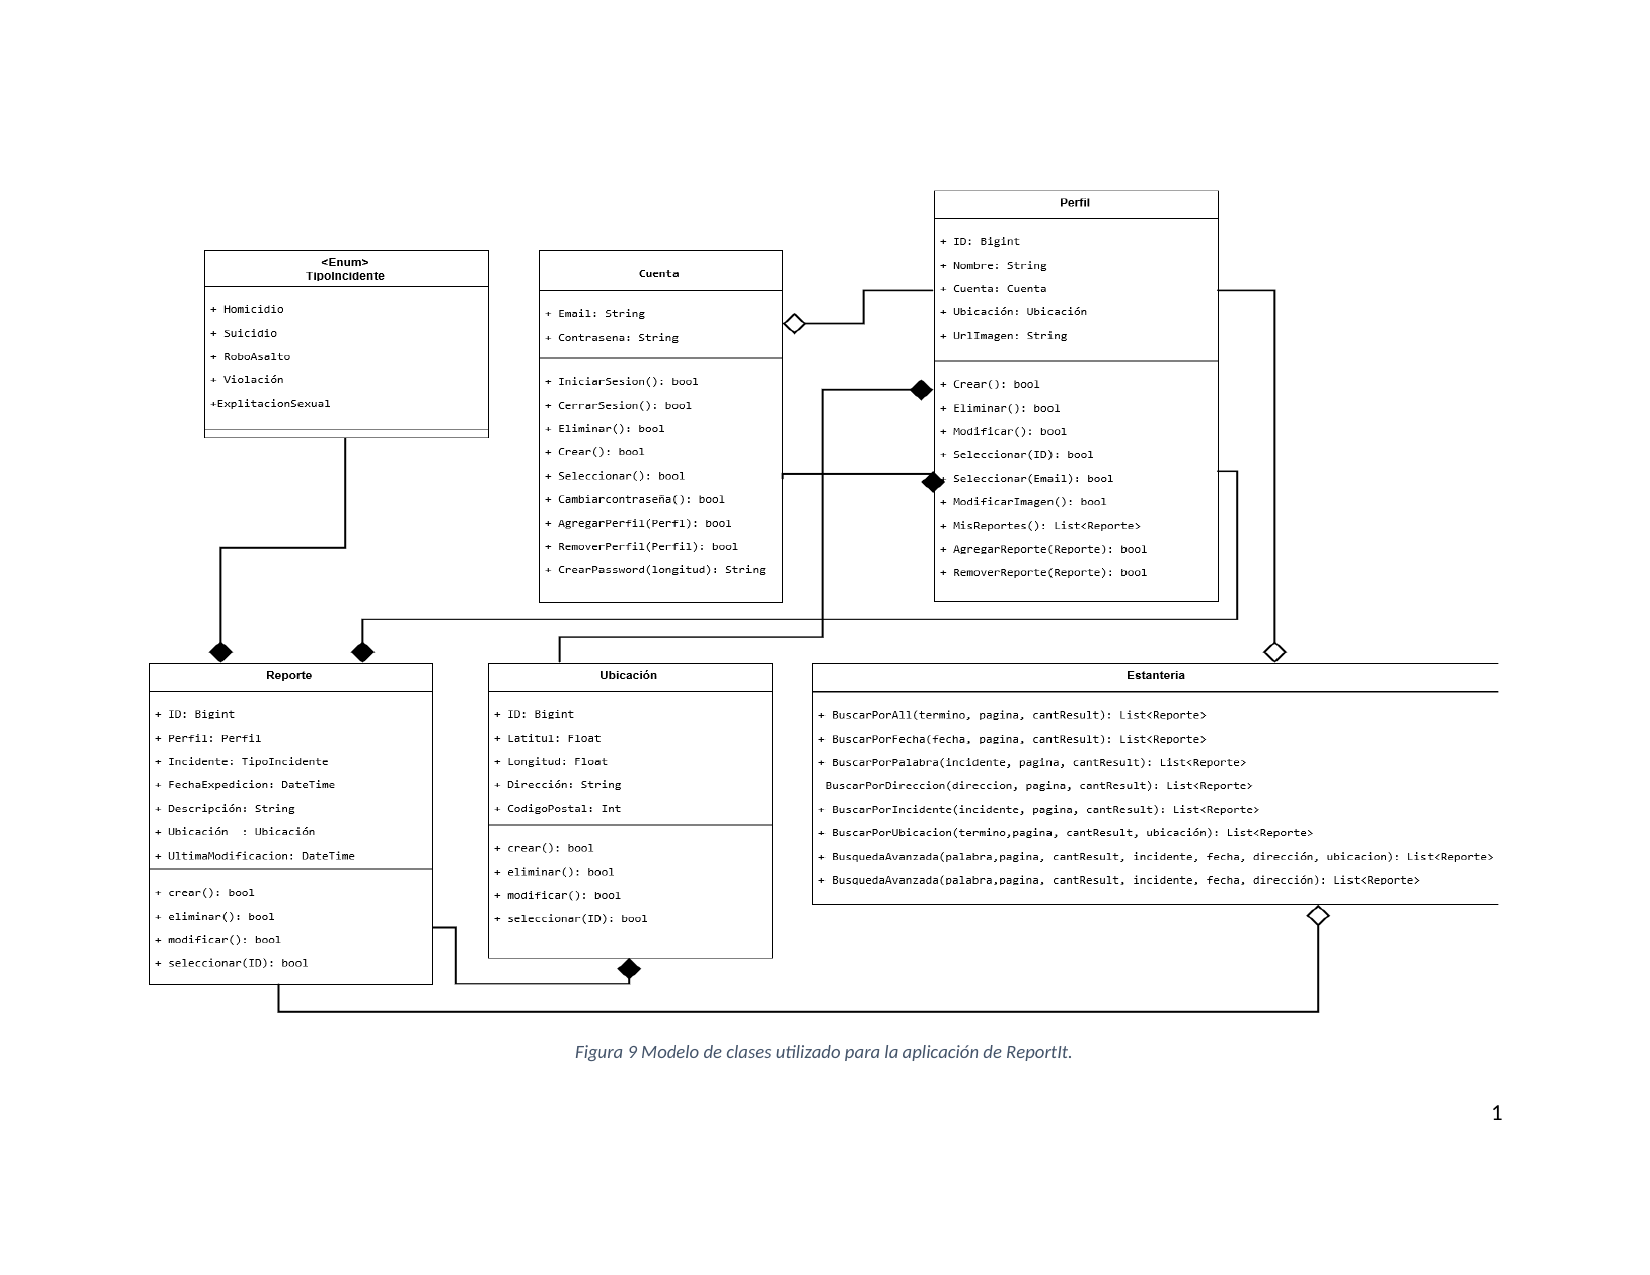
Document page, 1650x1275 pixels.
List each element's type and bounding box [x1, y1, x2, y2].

picture [149, 190, 1498, 1019]
